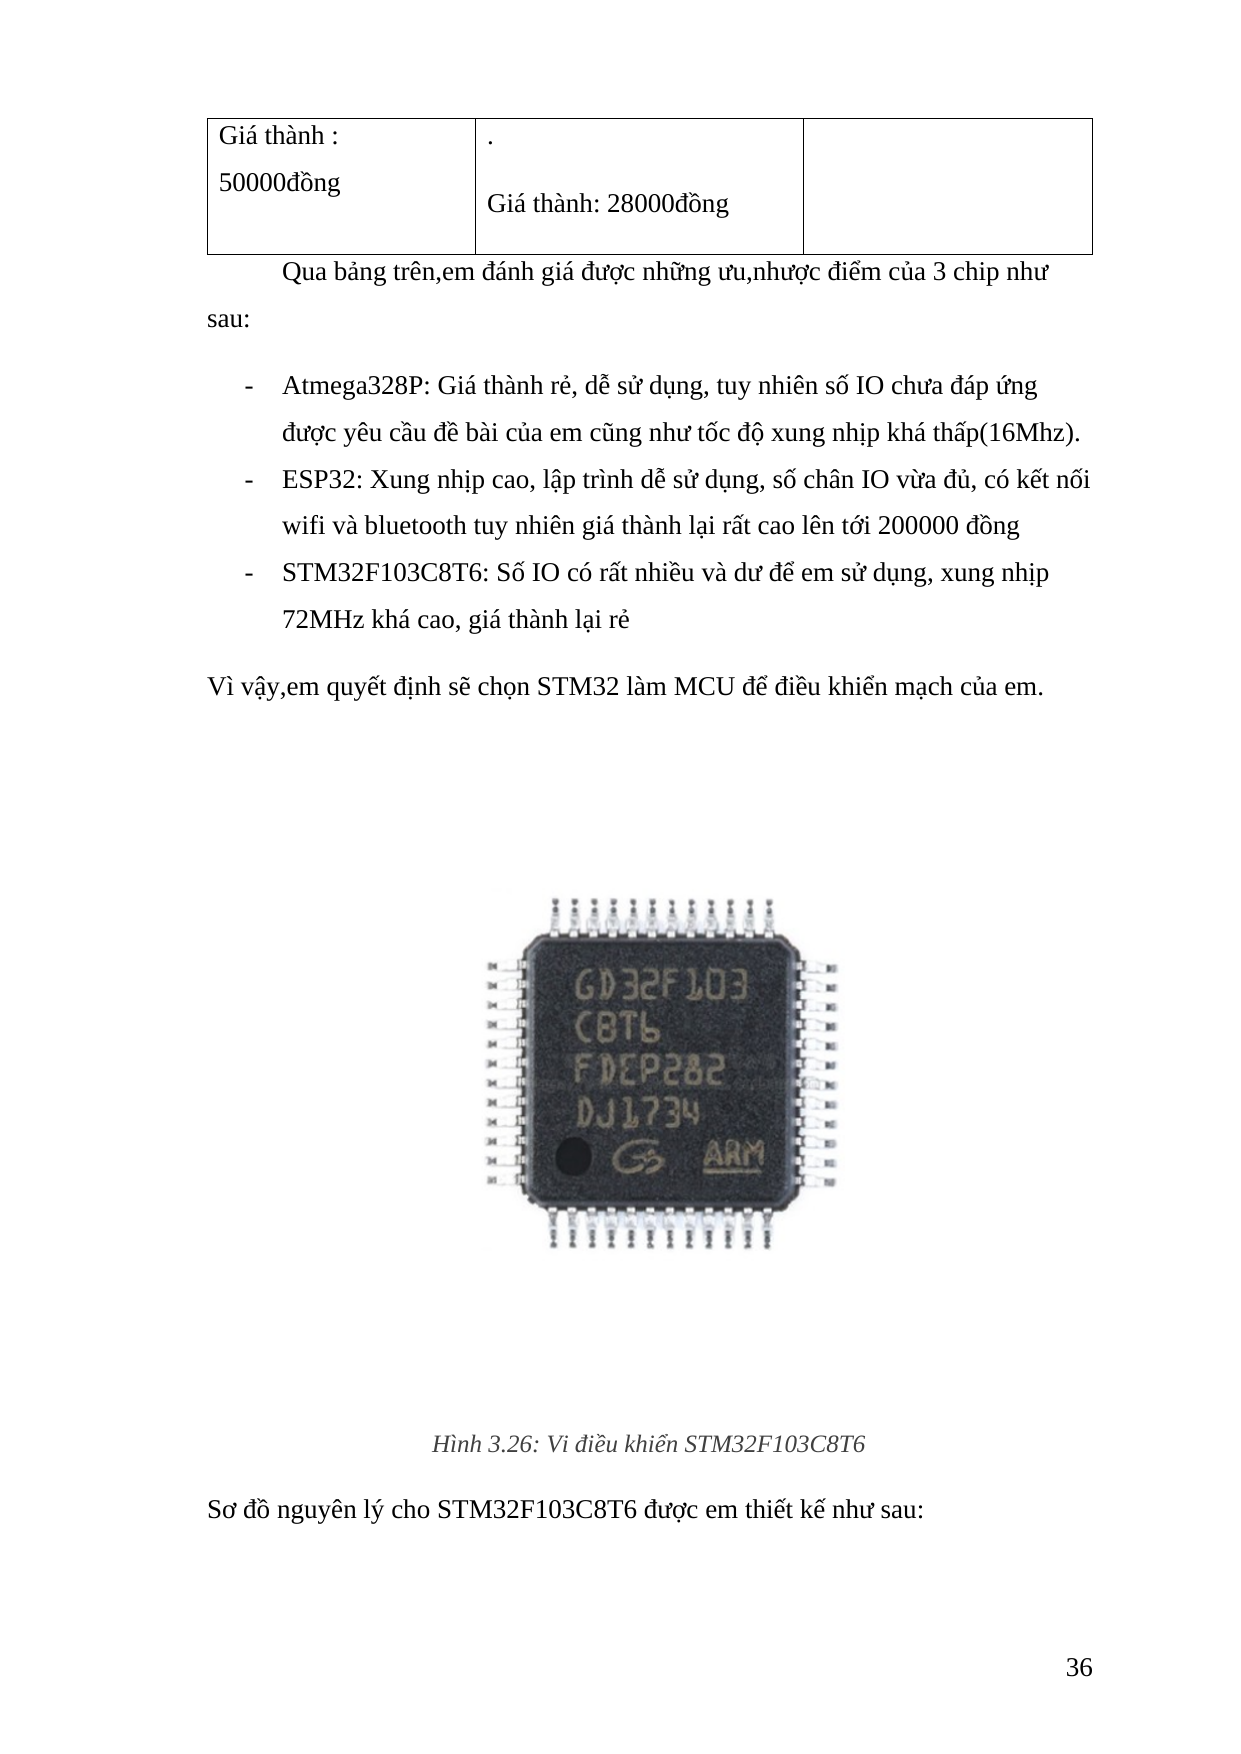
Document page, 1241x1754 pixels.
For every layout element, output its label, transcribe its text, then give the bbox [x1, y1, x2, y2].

list STM32F103C8T6: Số IO có rất nhiều và dư để em sử dụng, xung nhịp 72MHz khá cao, giá thành lại rẻ [244, 556, 1092, 634]
list Atmega328P: Giá thành rẻ, dễ sử dụng, tuy nhiên số IO chưa đáp ứng được yêu cầu đề bài của em cũng như tốc độ xung nhịp khá thấp(16Mhz). [244, 369, 1092, 447]
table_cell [208, 119, 475, 254]
picture [270, 737, 1029, 1393]
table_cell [476, 119, 803, 254]
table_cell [804, 119, 1092, 254]
text Sơ đồ nguyên lý cho STM32F103C8T6 được em thiết kế như sau: [207, 1493, 1092, 1524]
text Qua bảng trên,em đánh giá được những ưu,nhược điểm của 3 chip như sau: [207, 255, 1092, 333]
text Vì vậy,em quyết định sẽ chọn STM32 làm MCU để điều khiển mạch của em. [207, 670, 1092, 701]
list ESP32: Xung nhịp cao, lập trình dễ sử dụng, số chân IO vừa đủ, có kết nối wifi và bluetooth tuy nhiên giá thành lại rất cao lên tới 200000 đồng [244, 463, 1092, 541]
